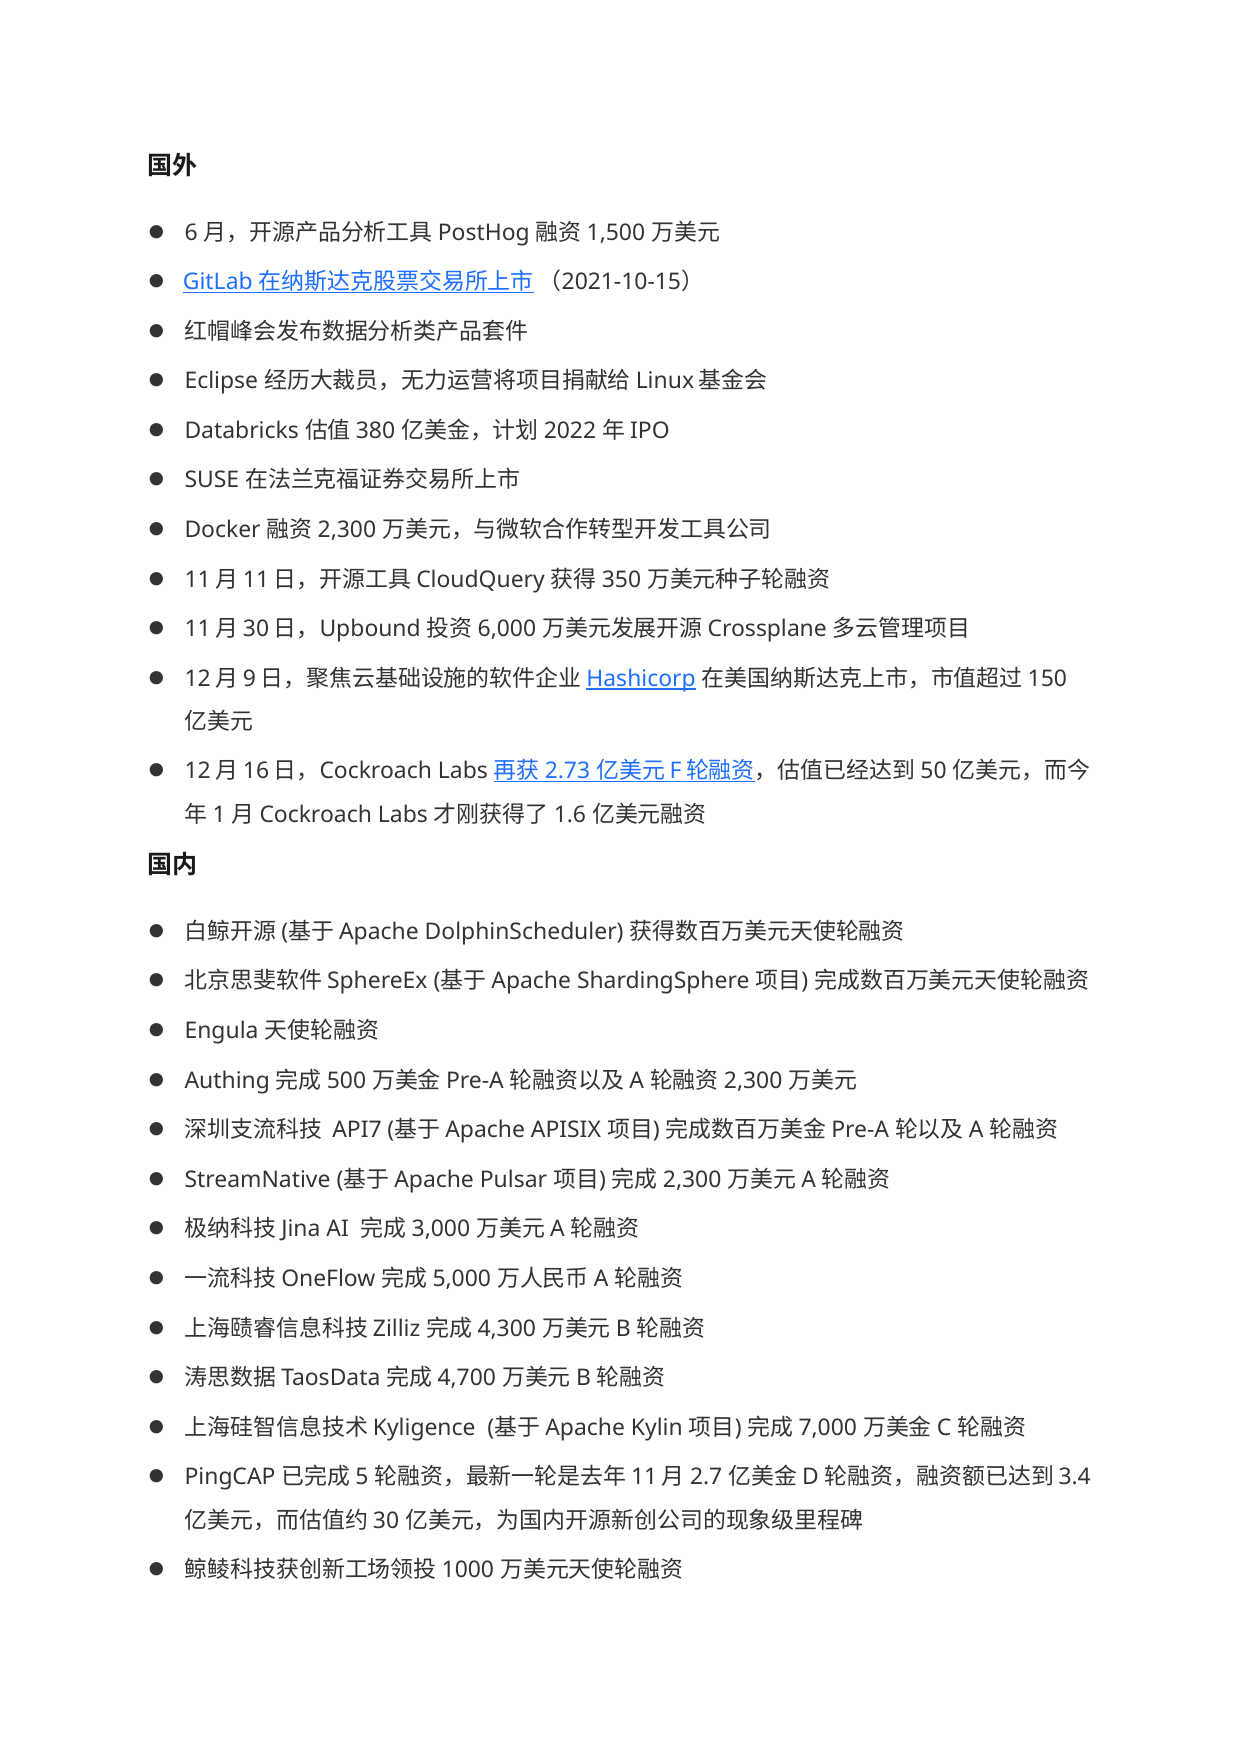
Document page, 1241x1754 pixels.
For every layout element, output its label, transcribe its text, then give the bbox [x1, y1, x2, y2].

list 一流科技 OneFlow 完成 5,000 万人民币 A 轮融资 [148, 1260, 1093, 1293]
subtitle 国外 [148, 146, 1093, 182]
list 6 月，开源产品分析工具 PostHog 融资 1,500 万美元 [148, 213, 1093, 247]
list 11月11日，开源工具 CloudQuery 获得 350 万美元种子轮融资 [148, 560, 1093, 594]
list Docker 融资 2,300 万美元，与微软合作转型开发工具公司 [148, 511, 1093, 544]
list Engula 天使轮融资 [148, 1012, 1093, 1045]
list 深圳支流科技 API7 (基于 Apache APISIX 项目) 完成数百万美金 Pre-A 轮以及 A 轮融资 [148, 1111, 1093, 1144]
list 涛思数据 TaosData 完成 4,700 万美元 B 轮融资 [148, 1359, 1093, 1392]
list 鲸鲮科技获创新工场领投 1000 万美元天使轮融资 [148, 1551, 1093, 1584]
list Authing 完成 500 万美金 Pre-A 轮融资以及 A 轮融资 2,300 万美元 [148, 1062, 1093, 1095]
list 北京思斐软件 SphereEx (基于 Apache ShardingSphere 项目) 完成数百万美元天使轮融资 [148, 962, 1093, 996]
list 12月16日，Cockroach Labs 再获 2.73 亿美元F轮融资，估值已经达到 50 亿美元，而今年 1 月 Cockroach Labs 才刚获得了 1.6 亿美元融资 [148, 752, 1093, 829]
list 11月30日，Upbound 投资 6,000 万美元发展开源 Crossplane 多云管理项目 [148, 610, 1093, 643]
list StreamNative (基于 Apache Pulsar 项目) 完成 2,300 万美元 A 轮融资 [148, 1161, 1093, 1194]
list 白鲸开源 (基于 Apache DolphinScheduler) 获得数百万美元天使轮融资 [148, 913, 1093, 946]
list PingCAP 已完成 5 轮融资，最新一轮是去年11月 2.7 亿美金 D 轮融资，融资额已达到3.4亿美元，而估值约 30 亿美元，为国内开源新创公司的现象级里程碑 [148, 1458, 1093, 1535]
list 上海硅智信息技术 Kyligence (基于 Apache Kylin 项目) 完成 7,000 万美金 C 轮融资 [148, 1409, 1093, 1442]
subtitle 国内 [148, 845, 1093, 881]
list 12月9日，聚焦云基础设施的软件企业 Hashicorp 在美国纳斯达克上市，市值超过 150 亿美元 [148, 659, 1093, 736]
list 极纳科技 Jina AI 完成 3,000 万美元 A 轮融资 [148, 1210, 1093, 1244]
list SUSE 在法兰克福证券交易所上市 [148, 461, 1093, 494]
list 上海赜睿信息科技 Zilliz 完成 4,300 万美元 B 轮融资 [148, 1309, 1093, 1343]
list Databricks 估值 380 亿美金，计划 2022 年 IPO [148, 412, 1093, 445]
list GitLab 在纳斯达克股票交易所上市 （2021-10-15） [148, 263, 1093, 296]
list Eclipse 经历大裁员，无力运营将项目捐献给 Linux基金会 [148, 362, 1093, 395]
list 红帽峰会发布数据分析类产品套件 [148, 313, 1093, 346]
